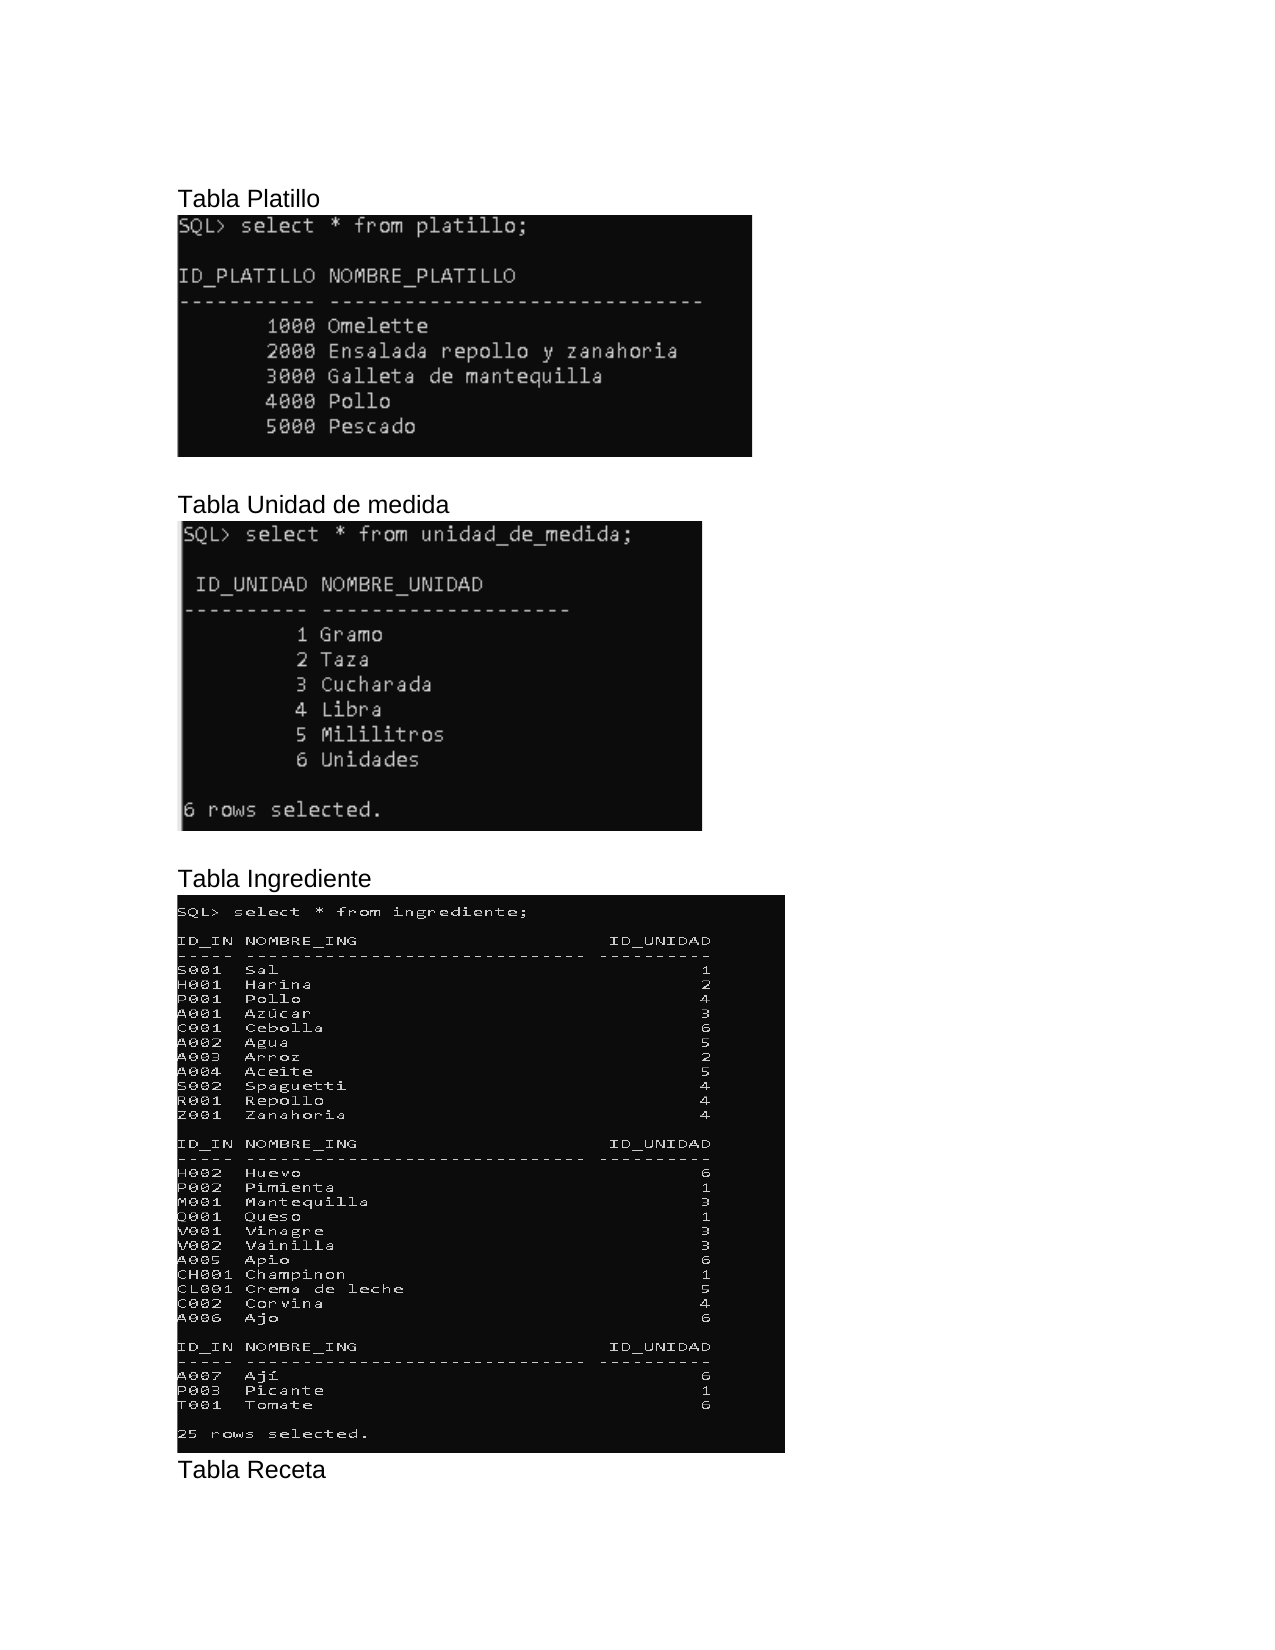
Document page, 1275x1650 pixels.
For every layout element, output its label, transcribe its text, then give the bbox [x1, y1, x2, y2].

text Tabla Receta [177, 1455, 1098, 1484]
picture [177, 895, 785, 1453]
text Tabla Unidad de medida [177, 490, 1098, 519]
picture [177, 521, 703, 831]
picture [177, 215, 753, 457]
text Tabla Platillo [177, 184, 1098, 213]
text Tabla Ingrediente [177, 864, 1098, 893]
